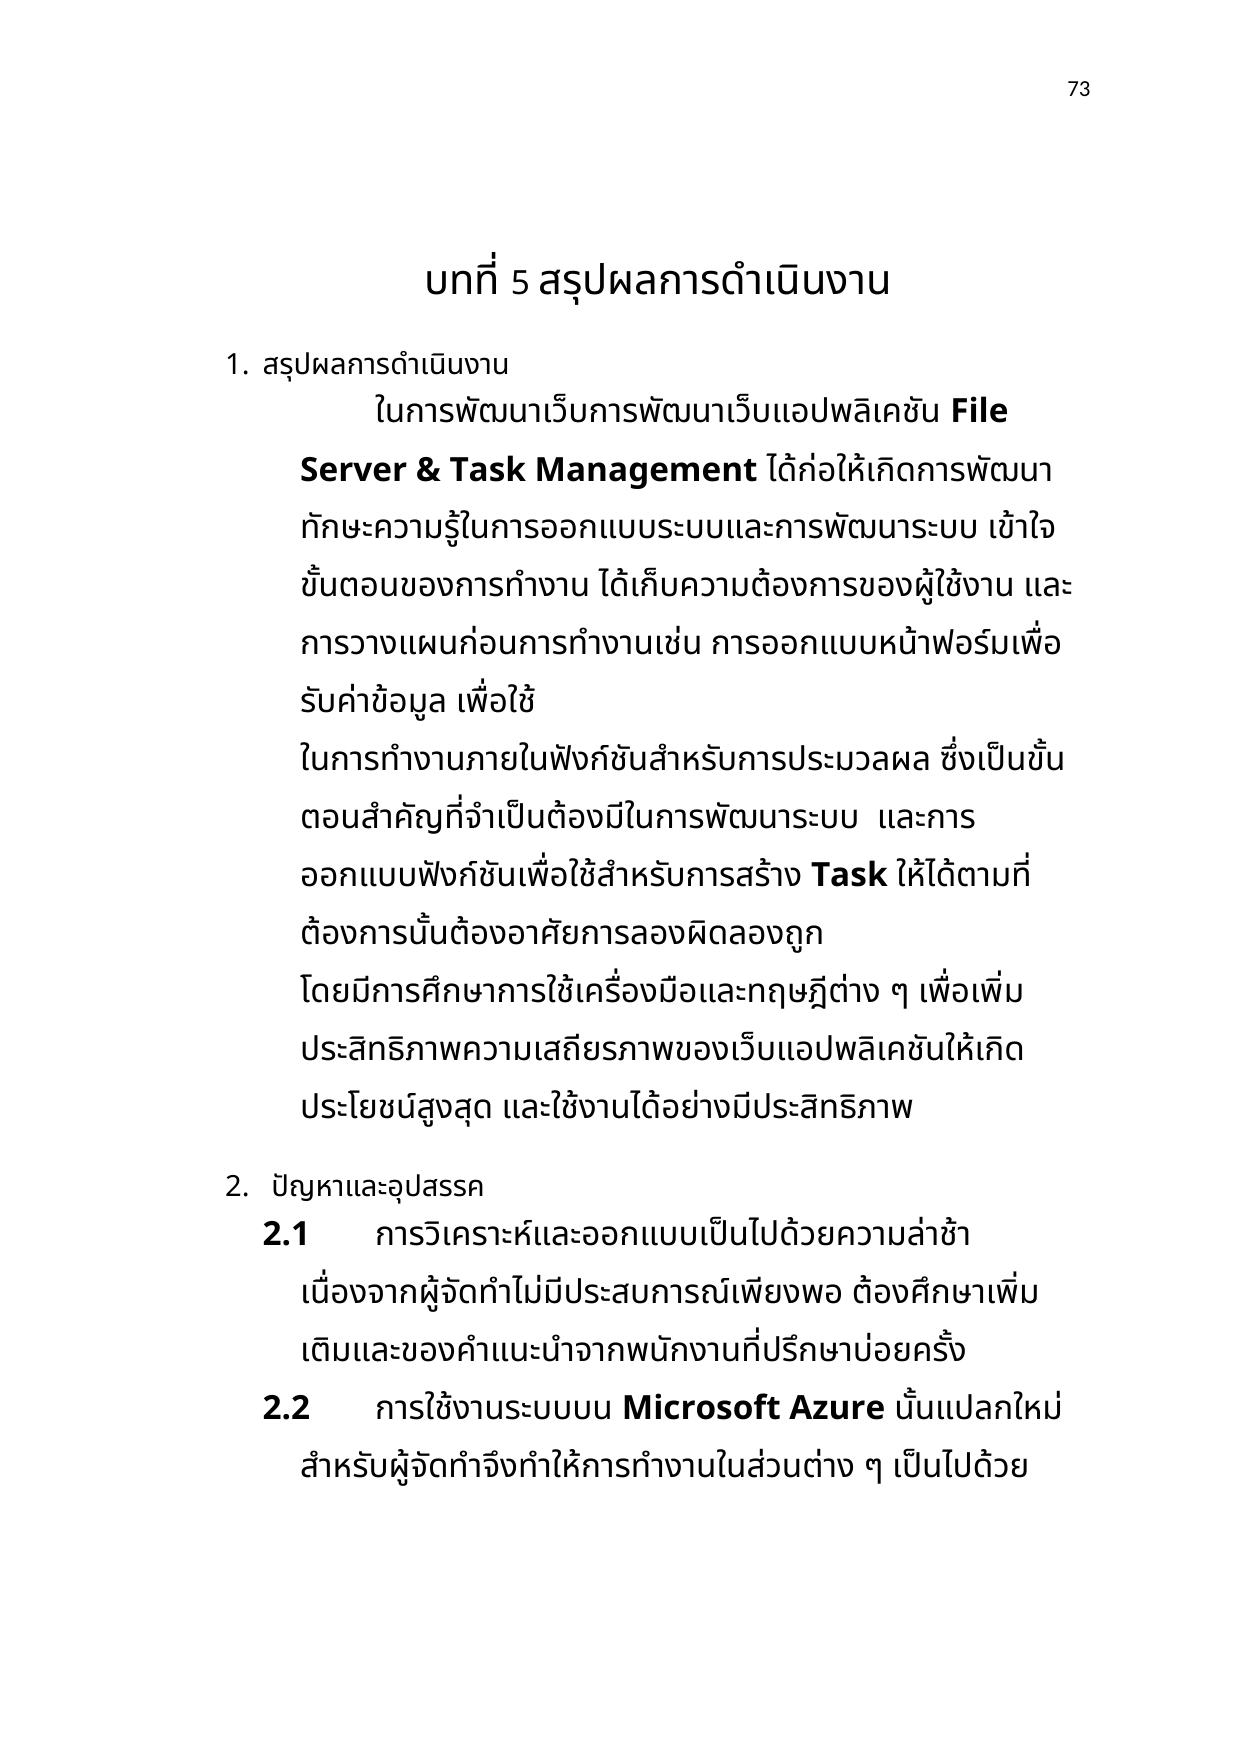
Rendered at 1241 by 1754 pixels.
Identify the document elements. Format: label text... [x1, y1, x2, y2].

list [262, 1384, 1090, 1492]
subtitle ปัญหาและอุปสรรค [225, 1166, 1090, 1210]
list ในการพัฒนาเว็บการพัฒนาเว็บแอปพลิเคชัน File Server & Task Management ได้ก่อให้เกิดการพัฒนาทักษะความรู้ในการออกแบบระบบและการพัฒนาระบบ เข้าใจขั้นตอนของการทำงาน ได้เก็บความต้องการของผู้ใช้งาน และการวางแผนก่อนการทำงานเช่น การออกแบบหน้าฟอร์มเพื่อรับค่าข้อมูล เพื่อใช้ ในการทำงานภายในฟังก์ชันสำหรับการประมวลผล ซึ่งเป็นขั้นตอนสำคัญที่จำเป็นต้องมีในการพัฒนาระบบ และการออกแบบฟังก์ชันเพื่อใช้สำหรับการสร้าง Task ให้ได้ตามที่ต้องการนั้นต้องอาศัยการลองผิดลองถูก โดยมีการศึกษาการใช้เครื่องมือและทฤษฎีต่าง ๆ เพื่อเพิ่มประสิทธิภาพความเสถียรภาพของเว็บแอปพลิเคชันให้เกิดประโยชน์สูงสุด และใช้งานได้อย่างมีประสิทธิภาพ [300, 387, 1090, 1133]
subtitle สรุปผลการดำเนินงาน [225, 343, 1090, 387]
list การวิเคราะห์และออกแบบเป็นไปด้วยความล่าช้า เนื่องจากผู้จัดทำไม่มีประสบการณ์เพียงพอ ต้องศึกษาเพิ่มเติมและของคำแนะนำจากพนักงานที่ปรึกษาบ่อยครั้ง [262, 1210, 1090, 1376]
subtitle บทที่ 5 สรุปผลการดำเนินงาน [225, 250, 1090, 313]
